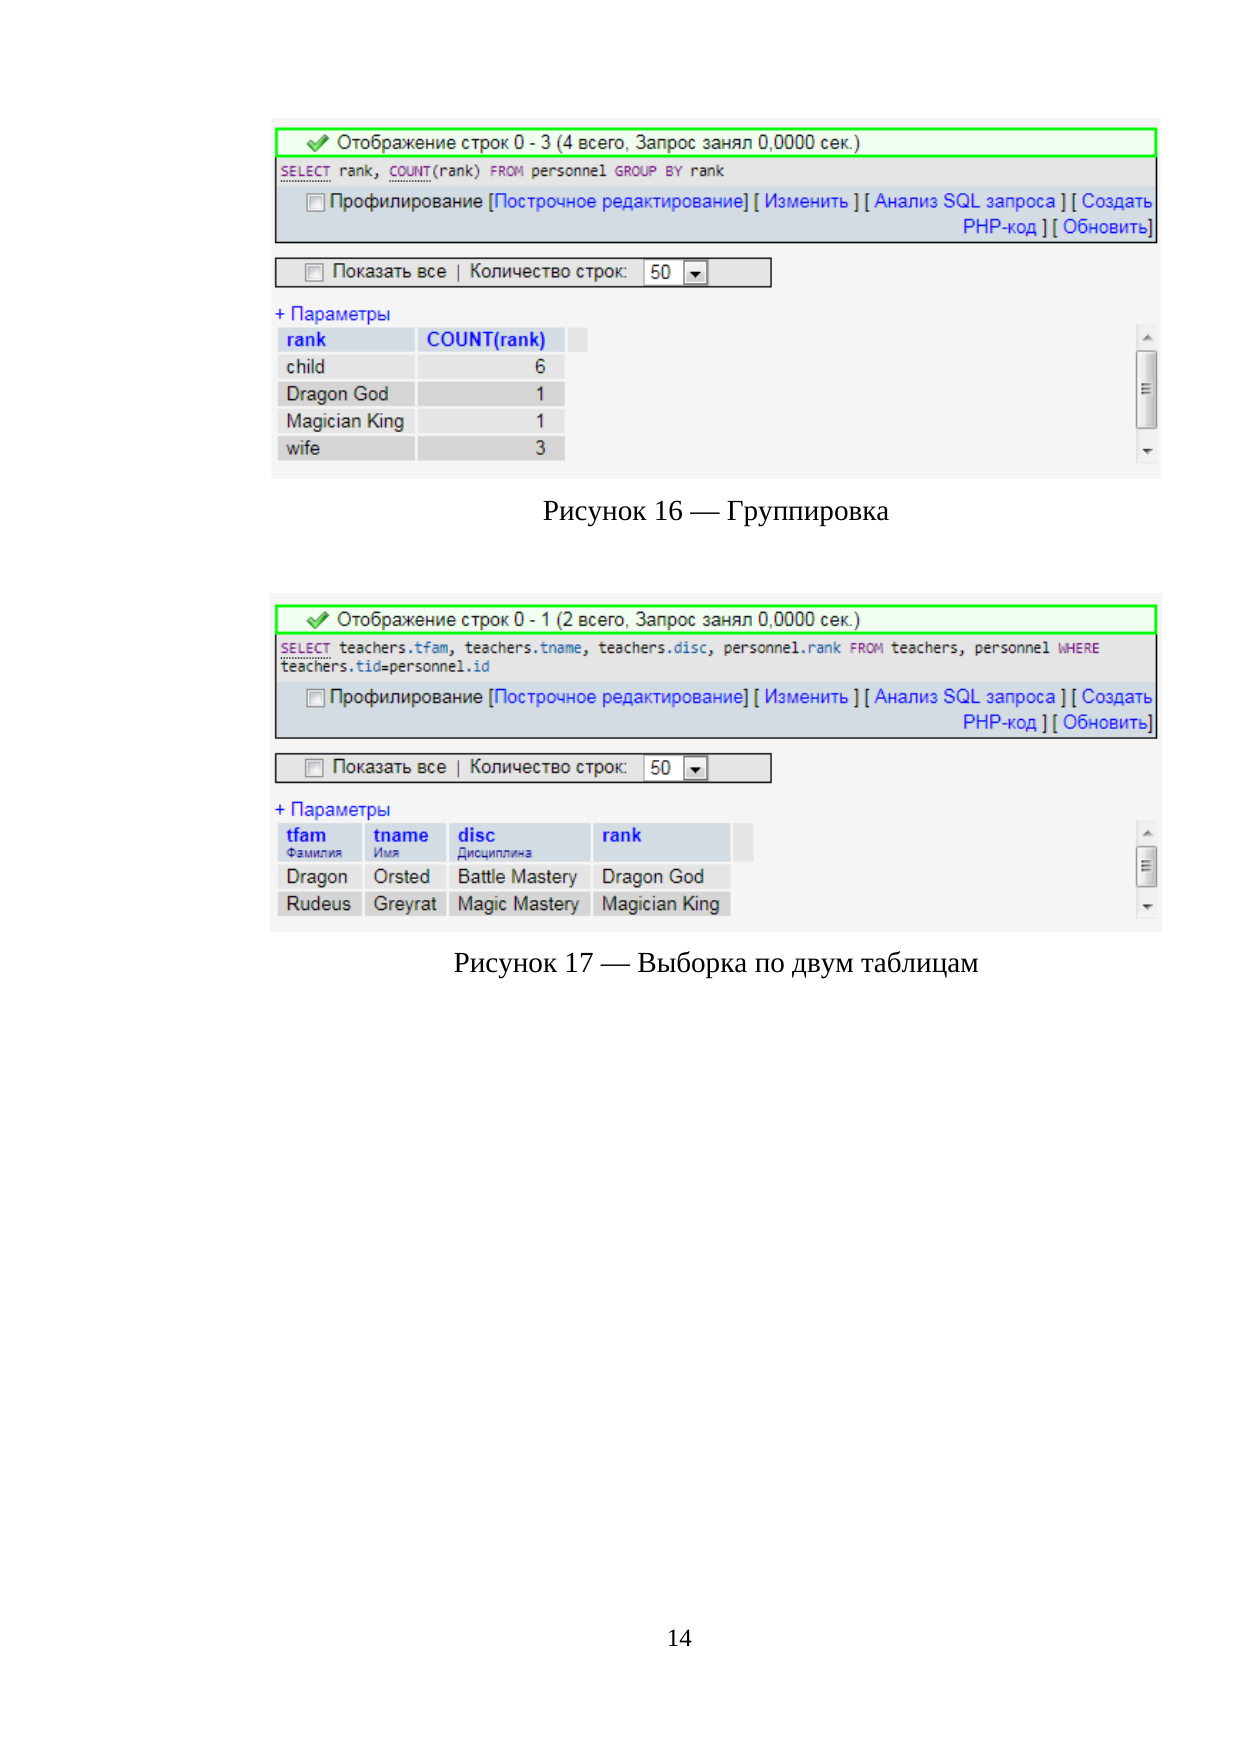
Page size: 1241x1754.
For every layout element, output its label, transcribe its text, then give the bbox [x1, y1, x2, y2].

text Рисунок 17 — Выборка по двум таблицам [177, 945, 1181, 979]
picture [271, 118, 1161, 479]
text Рисунок 16 — Группировка [177, 493, 1181, 527]
picture [269, 593, 1163, 932]
